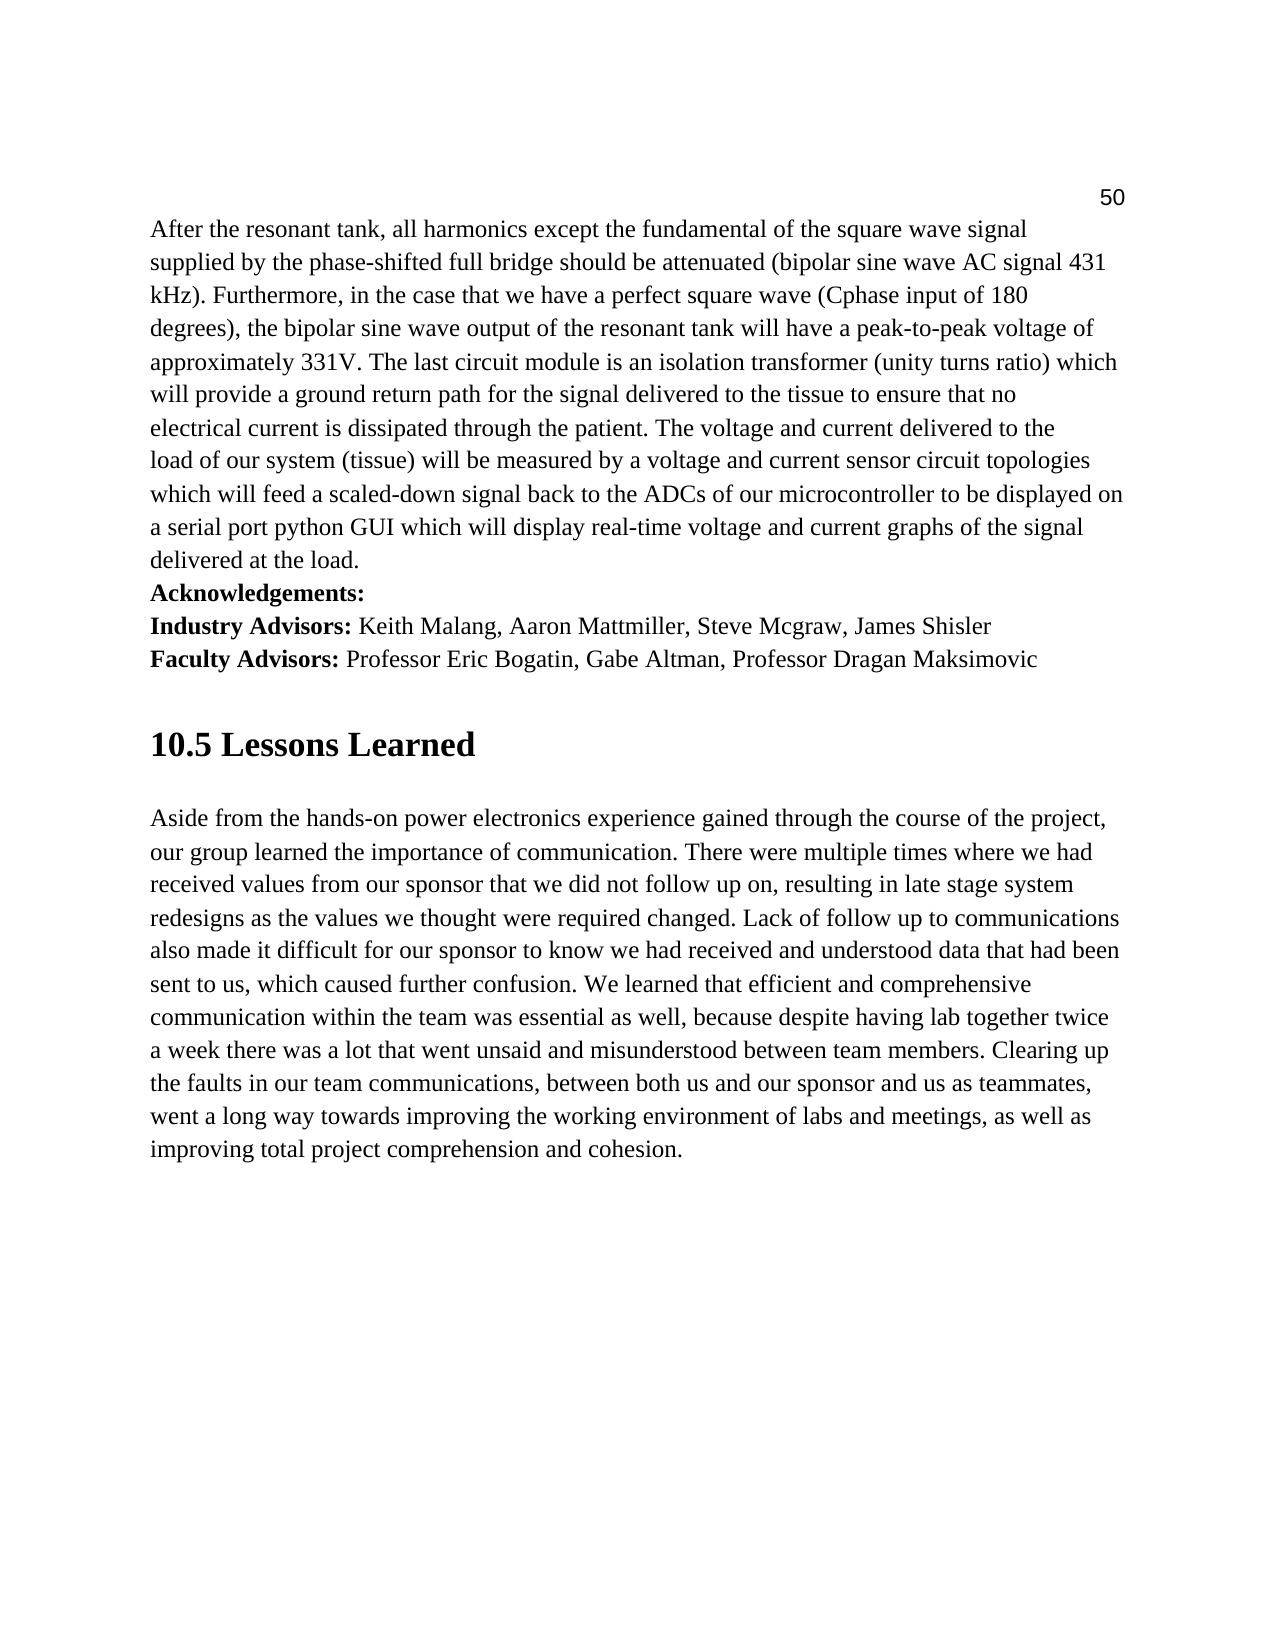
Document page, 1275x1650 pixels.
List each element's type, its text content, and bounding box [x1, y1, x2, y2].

text will provide a ground return path for the signal delivered to the tissue to ensure that no [150, 379, 1125, 408]
text degrees), the bipolar sine wave output of the resonant tank will have a peak-to-peak voltage of [150, 313, 1125, 342]
text load of our system (tissue) will be measured by a voltage and current sensor circuit topologies [150, 446, 1125, 474]
text approximately 331V. The last circuit module is an isolation transformer (unity turns ratio) which [150, 347, 1125, 375]
text electrical current is dissipated through the patient. The voltage and current delivered to the [150, 413, 1125, 441]
text Acknowledgements: [150, 578, 1125, 606]
text Industry Advisors: Keith Malang, Aaron Mattmiller, Steve Mcgraw, James Shisler [150, 611, 1125, 639]
text a serial port python GUI which will display real-time voltage and current graphs of the signal [150, 512, 1125, 540]
text After the resonant tank, all harmonics except the fundamental of the square wave signal [150, 214, 1125, 243]
text delivered at the load. [150, 545, 1125, 573]
text kHz). Furthermore, in the case that we have a perfect square wave (Cphase input of 180 [150, 281, 1125, 309]
text Aside from the hands-on power electronics experience gained through the course of the project, our group learned the importance of communication. There were multiple times where we had received values from our sponsor that we did not follow up on, resulting in late stage system redesigns as the values we thought were required changed. Lack of follow up to communications also made it difficult for our sponsor to know we had received and understood data that had been sent to us, which caused further confusion. We learned that efficient and comprehensive communication within the team was essential as well, because despite having lab together twice a week there was a lot that went unsaid and misunderstood between team members. Clearing up the faults in our team communications, between both us and our sponsor and us as teammates, went a long way towards improving the working environment of labs and meetings, as well as improving total project comprehension and cohesion. [150, 803, 1125, 1162]
text which will feed a scaled-down signal back to the ADCs of our microcontroller to be displayed on [150, 479, 1125, 507]
text 10.5 Lessons Learned [150, 724, 1125, 764]
text Faculty Advisors: Professor Eric Bogatin, Gabe Altman, Professor Dragan Maksimovic [150, 644, 1125, 672]
text supplied by the phase-shifted full bridge should be attenuated (bipolar sine wave AC signal 431 [150, 247, 1125, 276]
